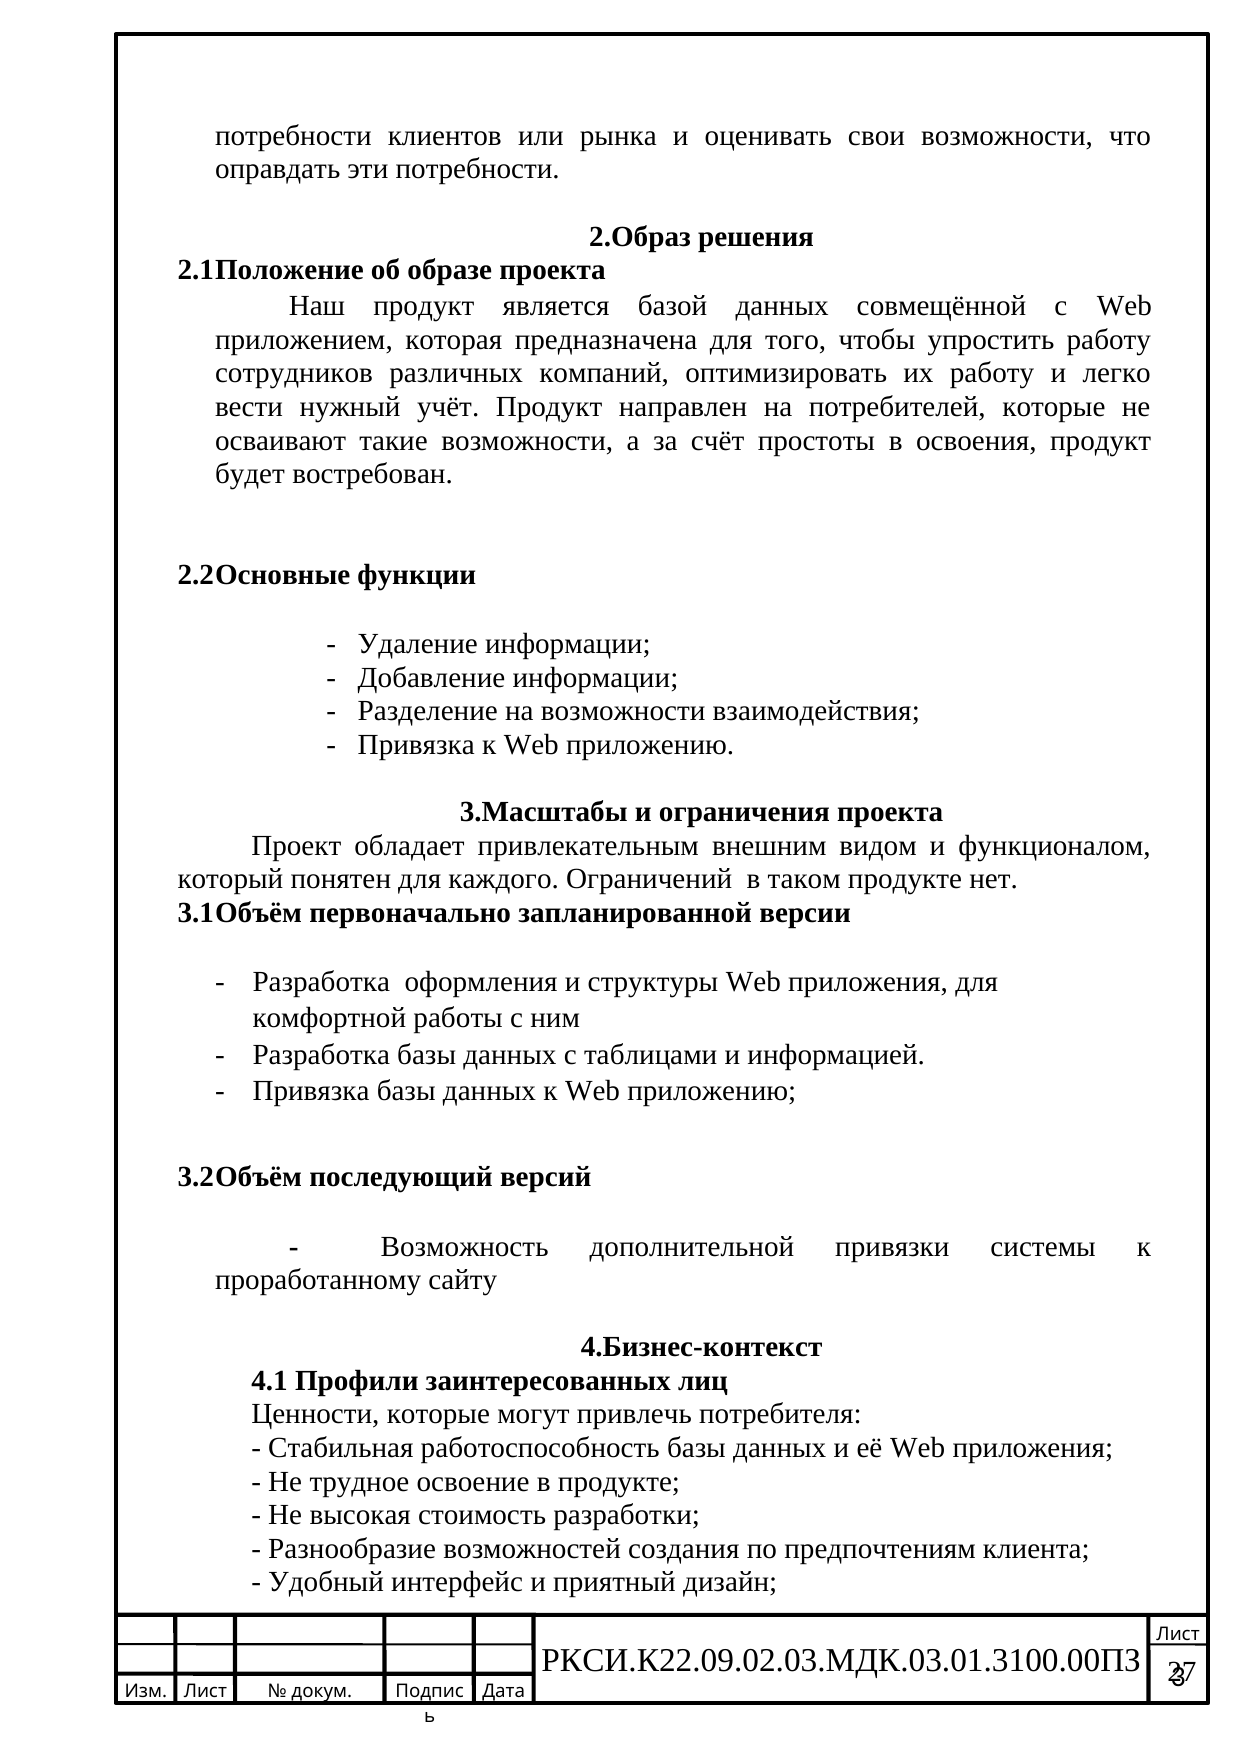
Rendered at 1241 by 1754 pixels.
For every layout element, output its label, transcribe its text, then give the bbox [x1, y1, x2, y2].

list Привязка базы данных к Web приложению; [215, 1073, 1152, 1106]
list Разработка базы данных с таблицами и информацией. [215, 1037, 1152, 1070]
subtitle 4.Бизнес-контекст [177, 1329, 1152, 1363]
list - Возможность дополнительной привязки системы к проработанному сайту [215, 1229, 1152, 1296]
text - Разнообразие возможностей создания по предпочтениям клиента; [177, 1531, 1152, 1564]
subtitle 3.Масштабы и ограничения проекта [177, 794, 1152, 828]
list - Добавление информации; [252, 660, 1152, 693]
list Разработка оформления и структуры Web приложения, для комфортной работы с ним [215, 964, 1152, 1034]
list Объём последующий версий [177, 1159, 1152, 1193]
list Основные функции [177, 557, 1152, 590]
text - Не трудное освоение в продукте; [177, 1464, 1152, 1497]
text Ценности, которые могут привлечь потребителя: [177, 1397, 1152, 1430]
text - Удобный интерфейс и приятный дизайн; [177, 1564, 1152, 1598]
text 4.1 Профили заинтересованных лиц [177, 1363, 1152, 1397]
text - Стабильная работоспособность базы данных и её Web приложения; [177, 1430, 1152, 1464]
text Проект обладает привлекательным внешним видом и функционалом, который понятен для каждого. Ограничений в таком продукте нет. [177, 828, 1152, 895]
list Объём первоначально запланированной версии [177, 895, 1152, 928]
text - Не высокая стоимость разработки; [177, 1497, 1152, 1531]
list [215, 118, 1152, 185]
list Наш продукт является базой данных совмещённой с Web приложением, которая предназначена для того, чтобы упростить работу сотрудников различных компаний, оптимизировать их работу и легко вести нужный учёт. Продукт направлен на потребителей, которые не осваивают такие возможности, а за счёт простоты в освоения, продукт будет востребован. [215, 288, 1152, 490]
list - Разделение на возможности взаимодействия; [252, 693, 1152, 727]
subtitle 2.Образ решения [177, 219, 1152, 252]
list - Удаление информации; [252, 626, 1152, 660]
list Положение об образе проекта [177, 252, 1152, 286]
list - Привязка к Web приложению. [252, 727, 1152, 761]
